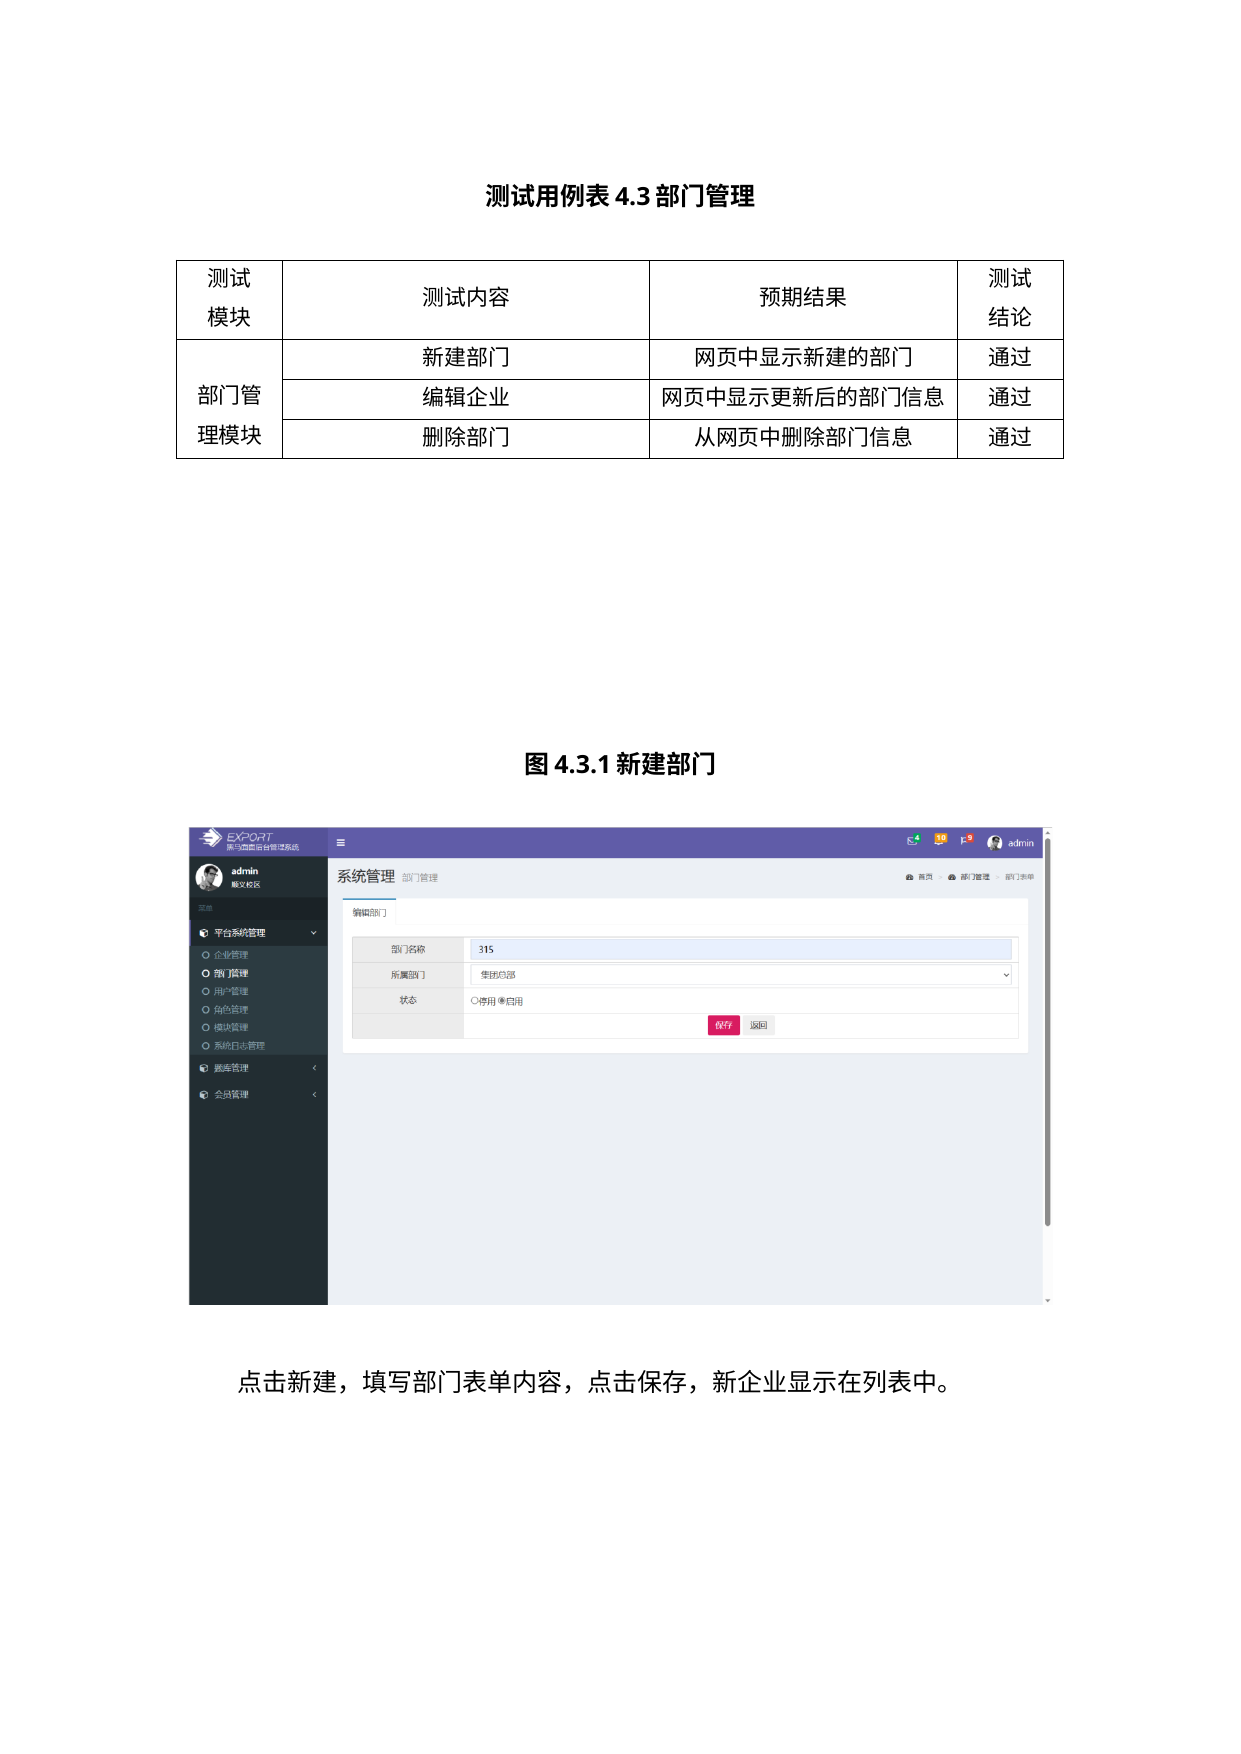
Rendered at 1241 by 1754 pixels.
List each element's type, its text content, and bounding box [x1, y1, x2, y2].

table_header 测试内容 [283, 261, 649, 339]
table_header 测试 模块 [177, 261, 282, 339]
text 测试用例表4.3部门管理 [187, 162, 1053, 227]
table_cell 新建部门 [283, 340, 649, 379]
picture [188, 827, 1053, 1305]
text 图4.3.1新建部门 [187, 730, 1053, 795]
table_cell 部门管理模块 [177, 340, 282, 458]
table_cell 从网页中删除部门信息 [650, 420, 957, 458]
table_cell 网页中显示新建的部门 [650, 340, 957, 379]
table_cell 通过 [958, 340, 1063, 379]
table_cell 编辑企业 [283, 380, 649, 418]
table_cell 网页中显示更新后的部门信息 [650, 380, 957, 418]
text 点击新建，填写部门表单内容，点击保存，新企业显示在列表中。 [187, 1348, 1053, 1413]
table_header 测试 结论 [958, 261, 1063, 339]
table_header 预期结果 [650, 261, 957, 339]
table_cell 删除部门 [283, 420, 649, 458]
table_cell 通过 [958, 380, 1063, 418]
table_cell 通过 [958, 420, 1063, 458]
